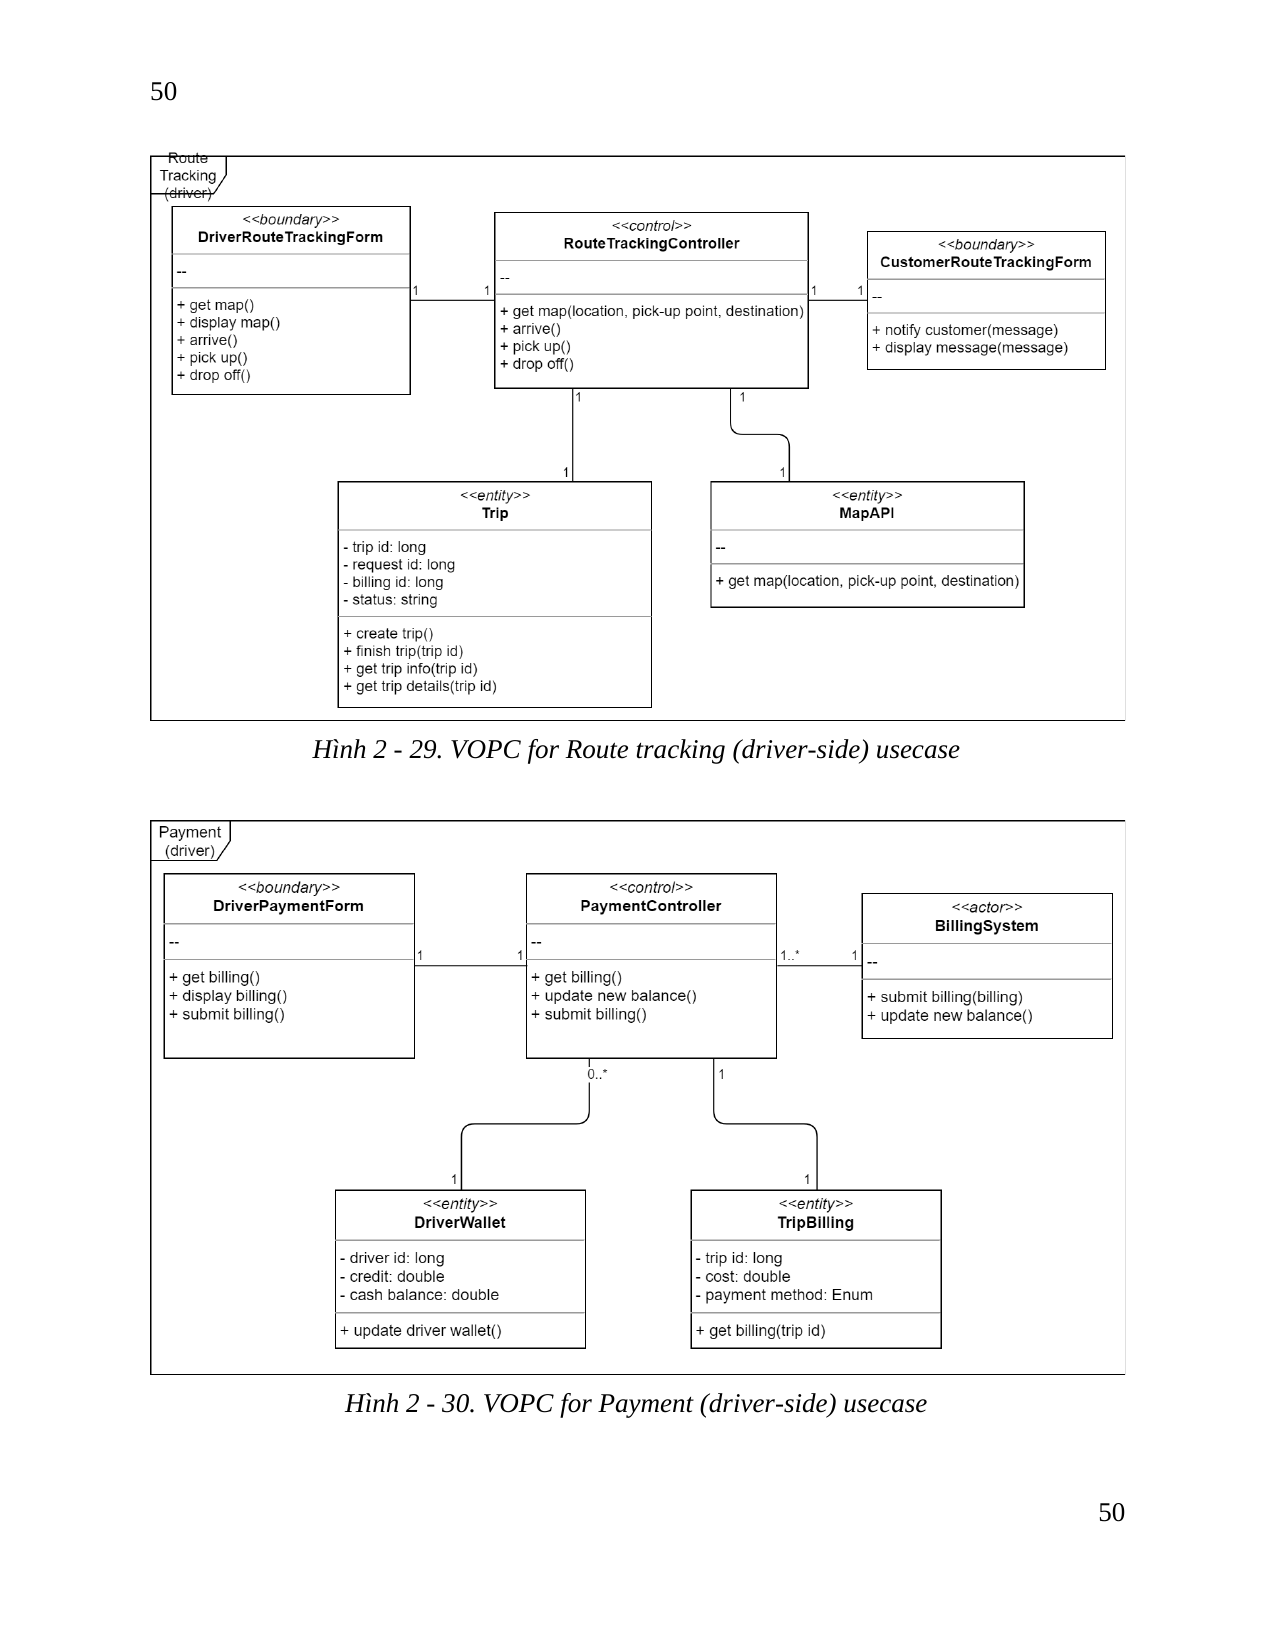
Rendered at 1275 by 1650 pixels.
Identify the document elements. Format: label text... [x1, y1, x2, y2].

picture [150, 150, 1125, 721]
text Hình 2 - 29. VOPC for Route tracking (driver-side) usecase [150, 733, 1125, 764]
picture [150, 820, 1125, 1375]
text Hình 2 - 30. VOPC for Payment (driver-side) usecase [150, 1387, 1125, 1418]
